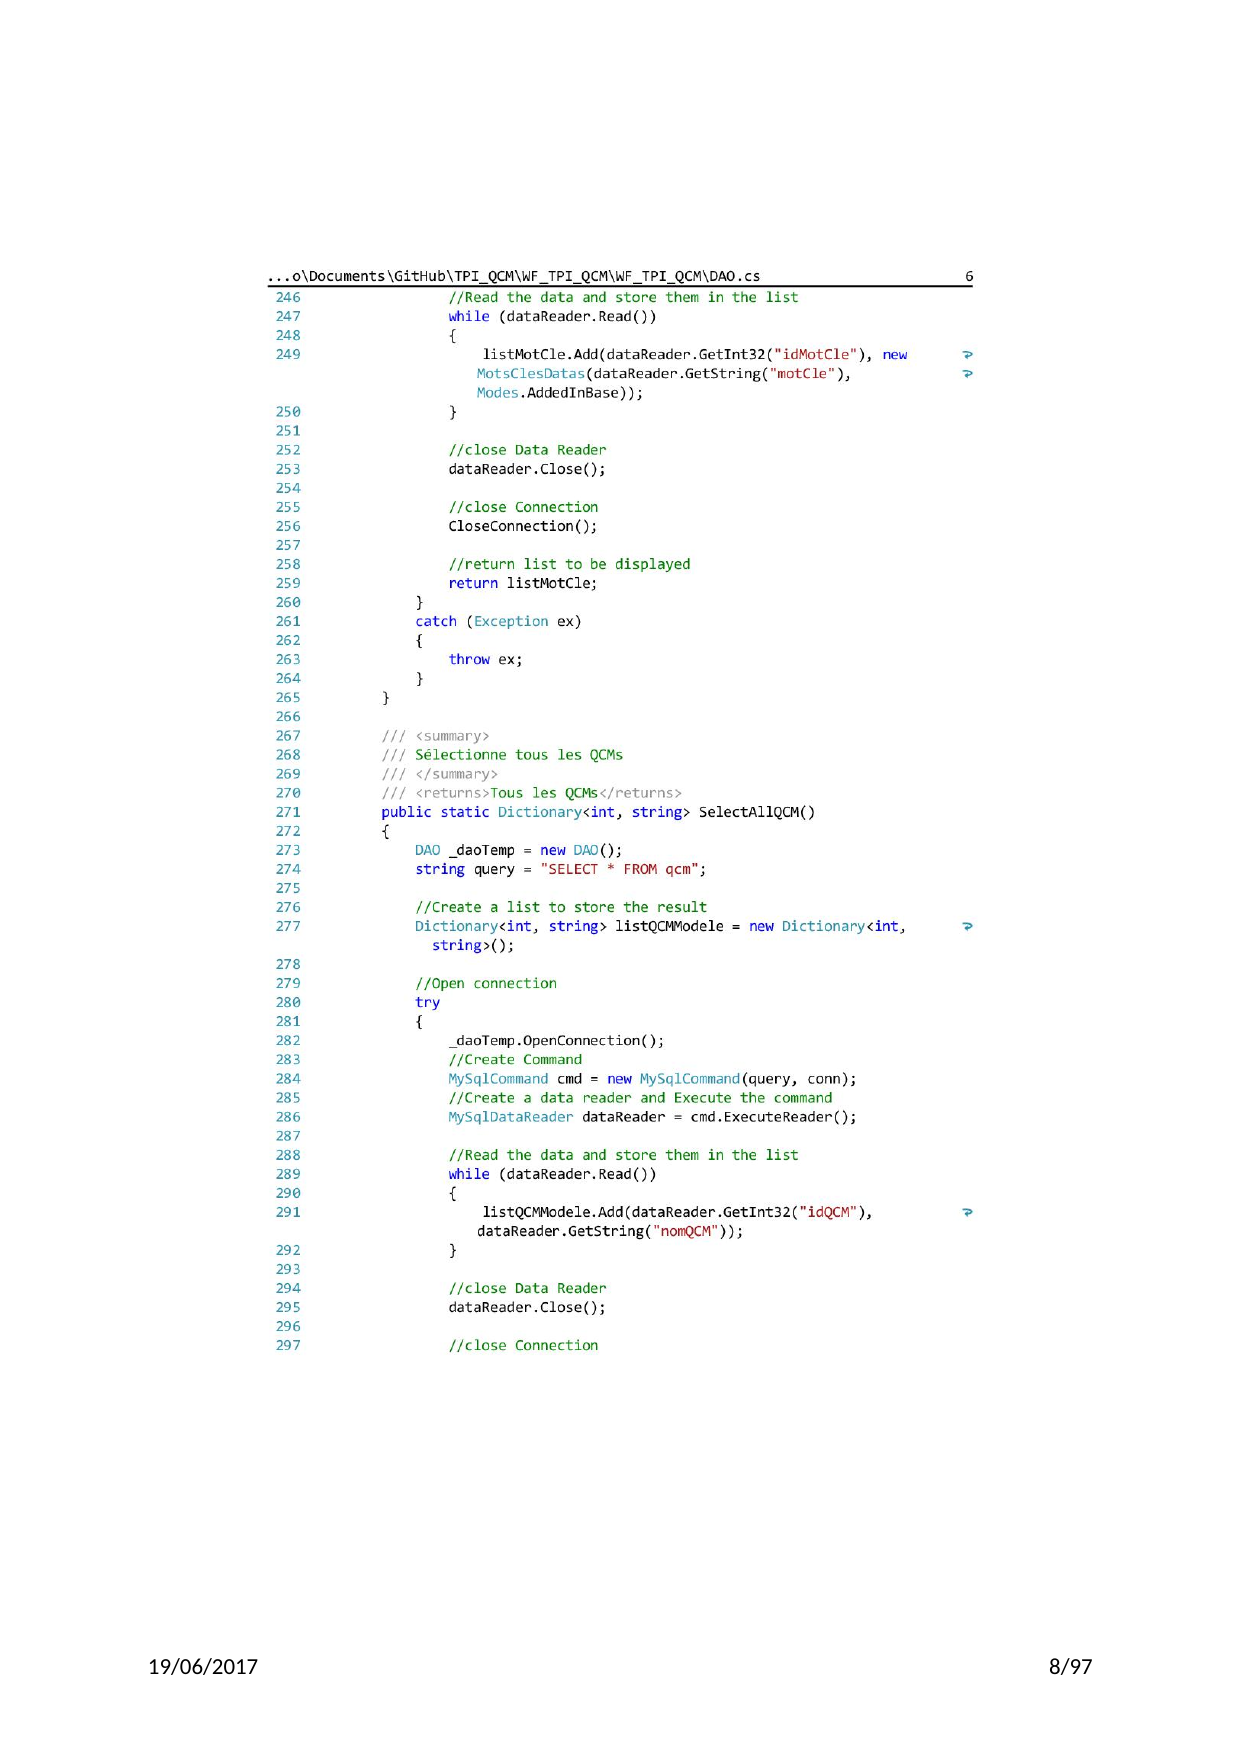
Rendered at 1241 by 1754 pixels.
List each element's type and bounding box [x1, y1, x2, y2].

picture [147, 147, 1093, 1484]
